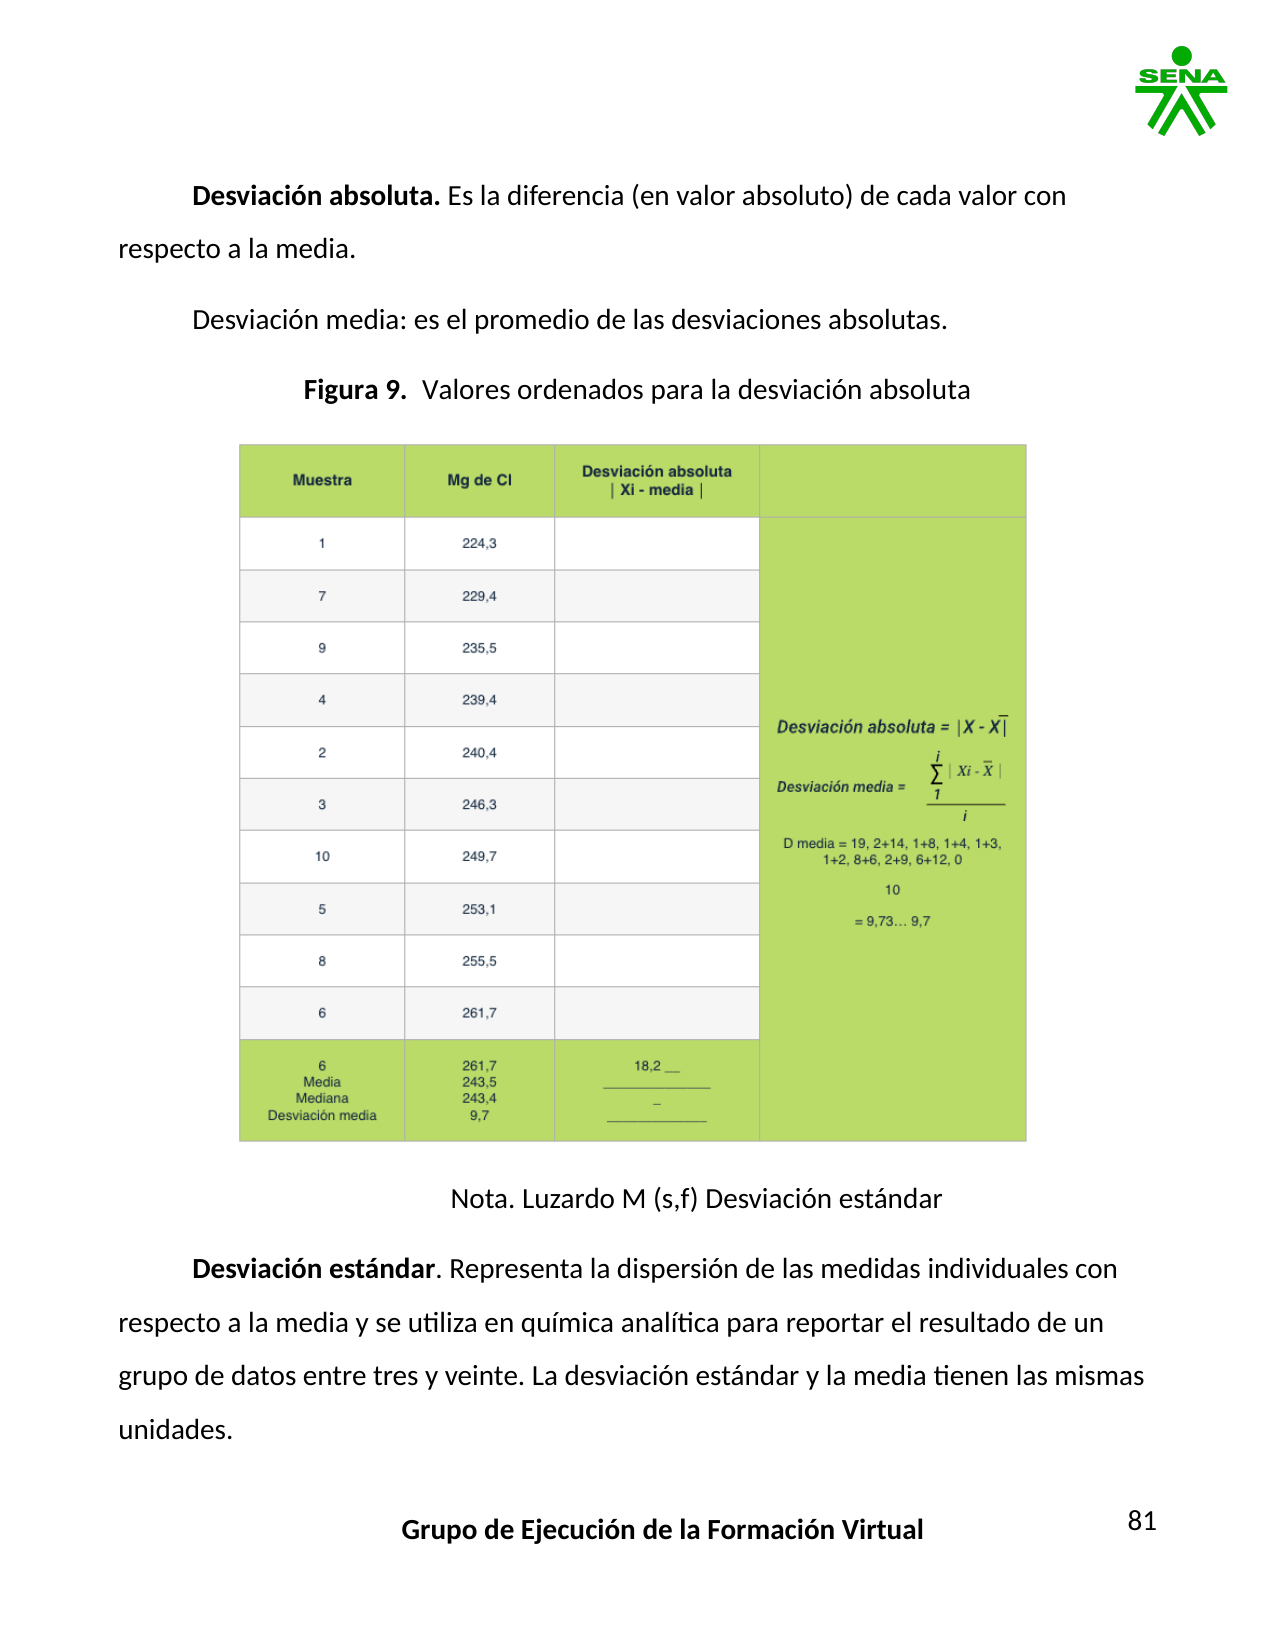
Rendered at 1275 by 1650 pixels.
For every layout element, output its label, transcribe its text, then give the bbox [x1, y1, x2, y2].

text Desviación absoluta. Es la diferencia (en valor absoluto) de cada valor con respecto a la media. [118, 177, 1157, 266]
text Nota. Luzardo M (s,f) Desviación estándar [118, 1180, 1157, 1216]
text Desviación estándar. Representa la dispersión de las medidas individuales con respecto a la media y se utiliza en química analítica para reportar el resultado de un grupo de datos entre tres y veinte. La desviación estándar y la media tienen las mismas unidades. [118, 1250, 1157, 1446]
text Desviación media: es el promedio de las desviaciones absolutas. [118, 301, 1157, 336]
text Valores ordenados para la desviación absoluta [118, 371, 1157, 406]
picture [236, 441, 1032, 1146]
picture [1135, 46, 1228, 136]
